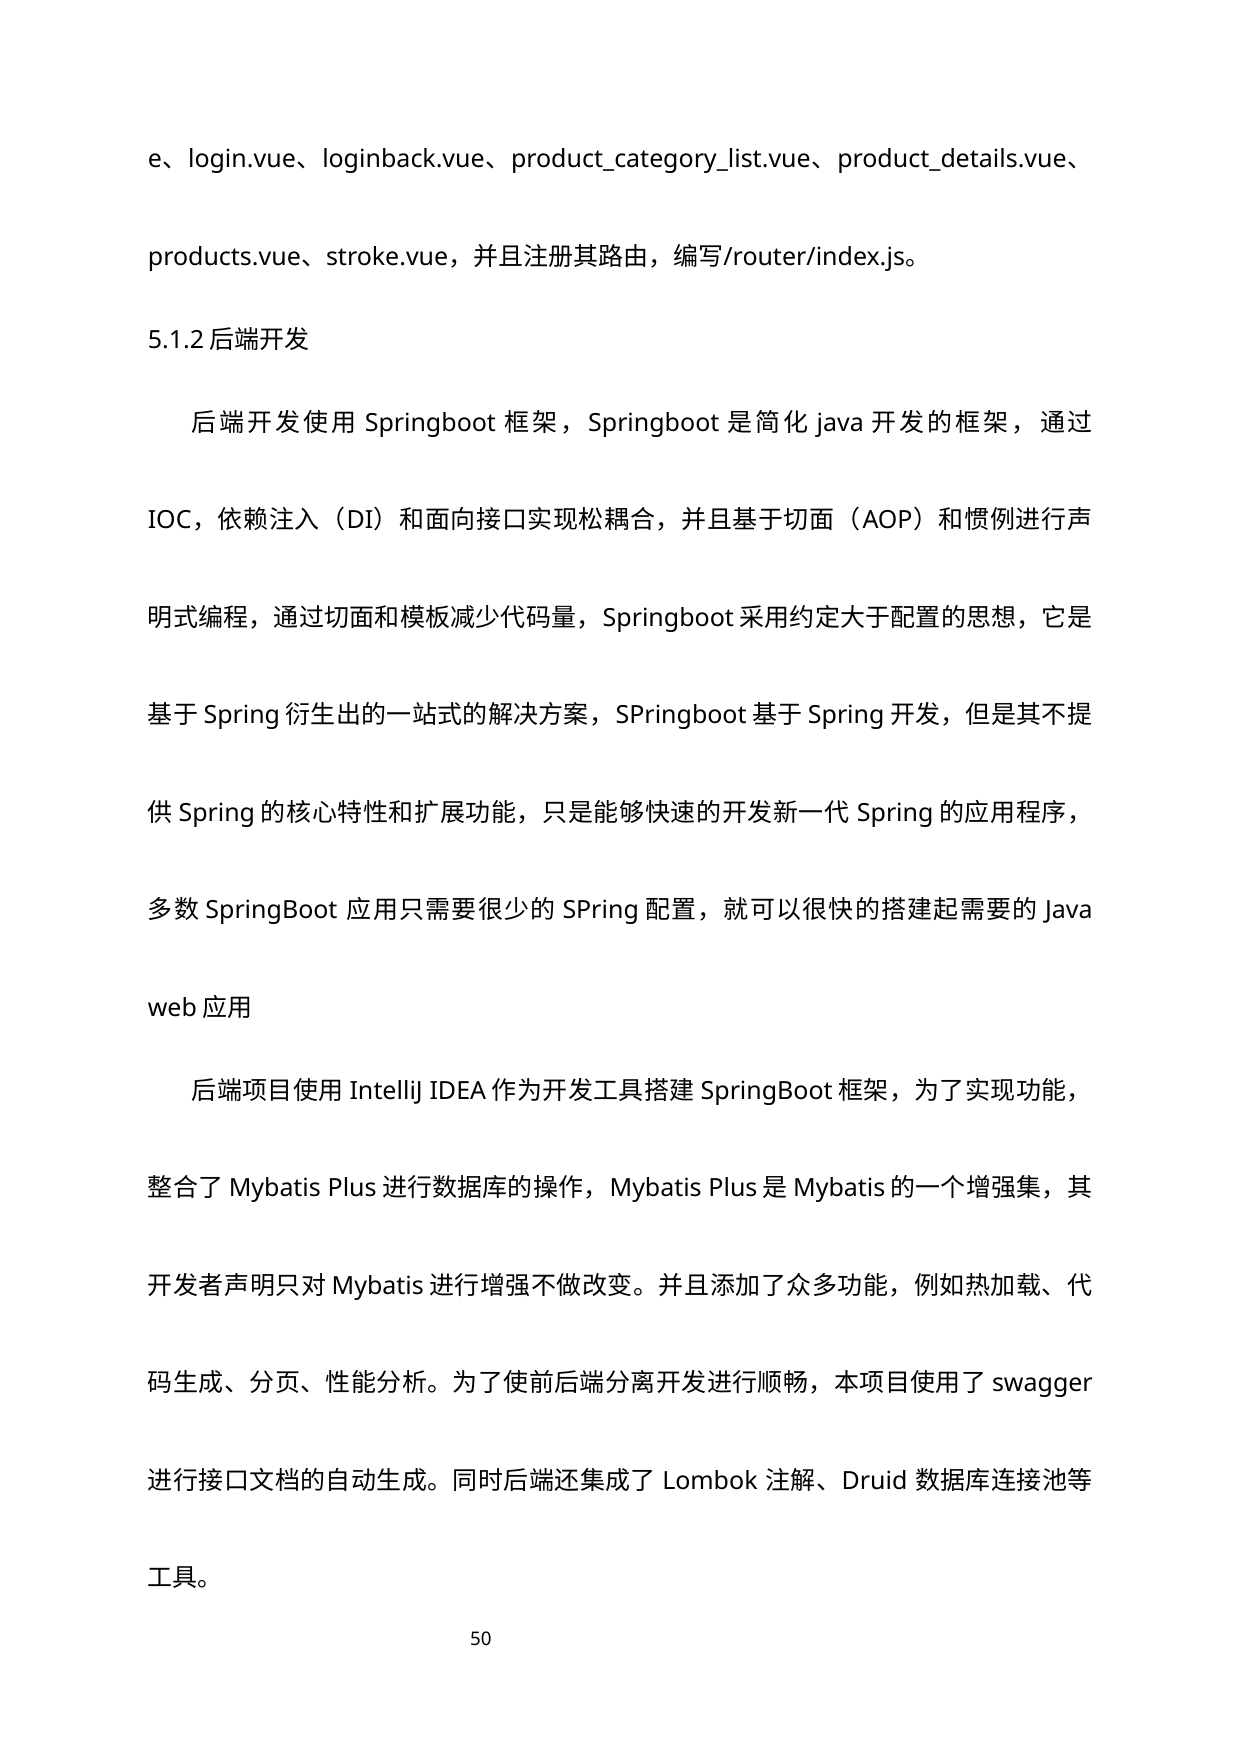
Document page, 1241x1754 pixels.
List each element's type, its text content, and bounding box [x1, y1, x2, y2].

list 5.1.2后端开发 [148, 305, 1093, 370]
text 后端项目使用IntelliJ IDEA作为开发工具搭建SpringBoot框架，为了实现功能，整合了Mybatis Plus进行数据库的操作，Mybatis Plus是Mybatis的一个增强集，其开发者声明只对Mybatis进行增强不做改变。并且添加了众多功能，例如热加载、代码生成、分页、性能分析。为了使前后端分离开发进行顺畅，本项目使用了swagger进行接口文档的自动生成。同时后端还集成了Lombok 注解、Druid 数据库连接池等工具。 [148, 1056, 1093, 1608]
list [148, 124, 1093, 287]
list 后端开发使用Springboot框架，Springboot是简化java开发的框架，通过IOC，依赖注入（DI）和面向接口实现松耦合，并且基于切面（AOP）和惯例进行声明式编程，通过切面和模板减少代码量，Springboot采用约定大于配置的思想，它是基于Spring衍生出的一站式的解决方案，SPringboot基于Spring开发，但是其不提供Spring的核心特性和扩展功能，只是能够快速的开发新一代Spring的应用程序，多数SpringBoot 应用只需要很少的SPring配置，就可以很快的搭建起需要的Java web应用 [148, 388, 1093, 1038]
